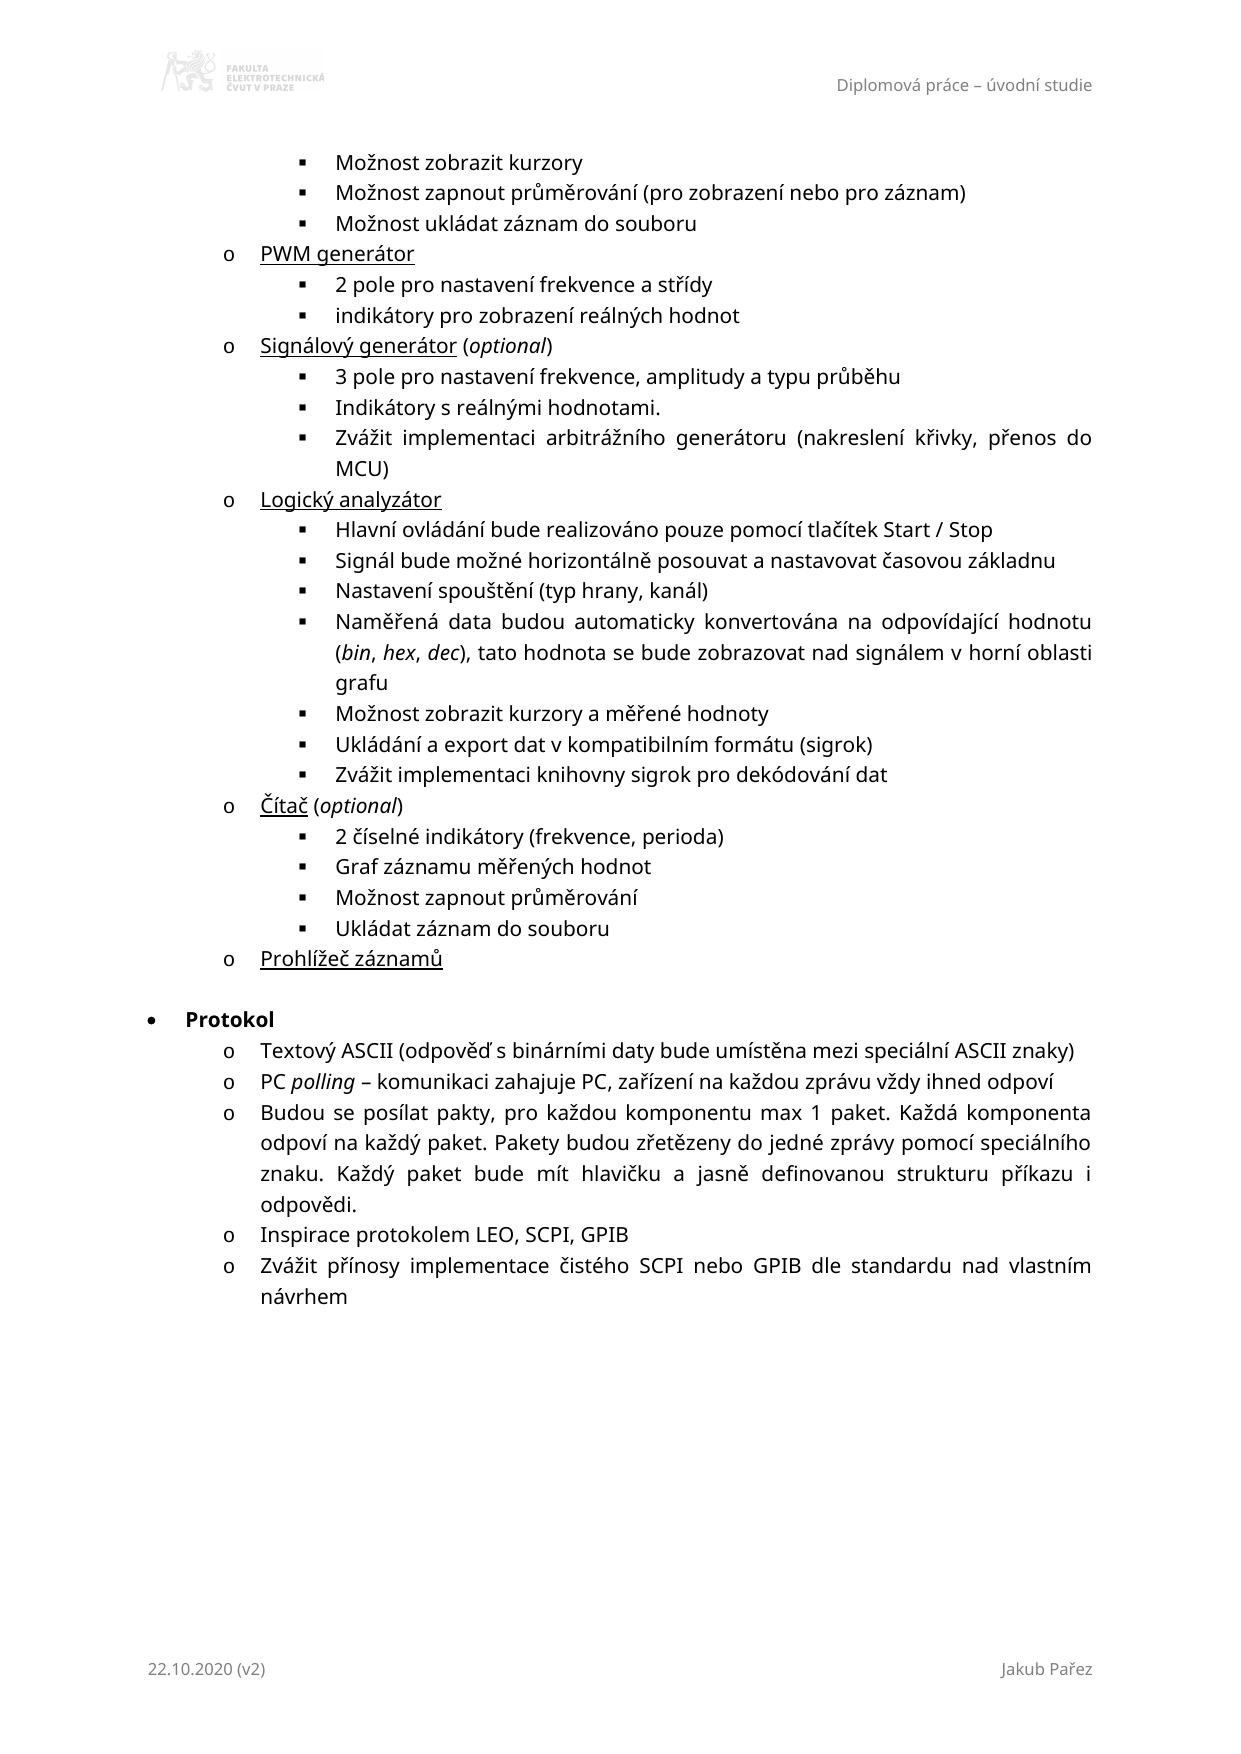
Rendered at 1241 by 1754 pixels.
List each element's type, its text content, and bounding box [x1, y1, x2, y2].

list Budou se posílat pakty, pro každou komponentu max 1 paket. Každá komponenta odpoví na každý paket. Pakety budou zřetězeny do jedné zprávy pomocí speciálního znaku. Každý paket bude mít hlavičku a jasně definovanou strukturu příkazu i odpovědi. [223, 1098, 1093, 1218]
list Zvážit přínosy implementace čistého SCPI nebo GPIB dle standardu nad vlastním návrhem [223, 1251, 1093, 1310]
list 3 pole pro nastavení frekvence, amplitudy a typu průběhu [298, 362, 1093, 391]
list Signál bude možné horizontálně posouvat a nastavovat časovou základnu [298, 546, 1093, 574]
list Ukládání a export dat v kompatibilním formátu (sigrok) [298, 730, 1093, 758]
list Naměřená data budou automaticky konvertována na odpovídající hodnotu (bin, hex, dec), tato hodnota se bude zobrazovat nad signálem v horní oblasti grafu [298, 607, 1093, 697]
list PWM generátor [223, 239, 1093, 268]
list Možnost zobrazit kurzory [298, 148, 1093, 176]
list Signálový generátor (optional) [223, 331, 1093, 360]
list Možnost zobrazit kurzory a měřené hodnoty [298, 699, 1093, 728]
list Logický analyzátor [223, 485, 1093, 513]
list Zvážit implementaci knihovny sigrok pro dekódování dat [298, 760, 1093, 789]
list Prohlížeč záznamů [223, 944, 1093, 973]
list Možnost zapnout průměrování [298, 883, 1093, 911]
list Inspirace protokolem LEO, SCPI, GPIB [223, 1220, 1093, 1249]
list Indikátory s reálnými hodnotami. [298, 393, 1093, 421]
list 2 pole pro nastavení frekvence a střídy [298, 270, 1093, 299]
list Čítač (optional) [223, 791, 1093, 819]
list 2 číselné indikátory (frekvence, perioda) [298, 822, 1093, 850]
list Hlavní ovládání bude realizováno pouze pomocí tlačítek Start / Stop [298, 515, 1093, 544]
list Možnost zapnout průměrování (pro zobrazení nebo pro záznam) [298, 178, 1093, 207]
list Nastavení spouštění (typ hrany, kanál) [298, 577, 1093, 605]
list indikátory pro zobrazení reálných hodnot [298, 301, 1093, 329]
list PC polling – komunikaci zahajuje PC, zařízení na každou zprávu vždy ihned odpoví [223, 1067, 1093, 1096]
list Zvážit implementaci arbitrážního generátoru (nakreslení křivky, přenos do MCU) [298, 423, 1093, 482]
list Graf záznamu měřených hodnot [298, 852, 1093, 881]
list Ukládat záznam do souboru [298, 914, 1093, 942]
list Textový ASCII (odpověď s binárními daty bude umístěna mezi speciální ASCII znaky) [223, 1036, 1093, 1065]
list Protokol [148, 1006, 1093, 1034]
list Možnost ukládat záznam do souboru [298, 209, 1093, 237]
